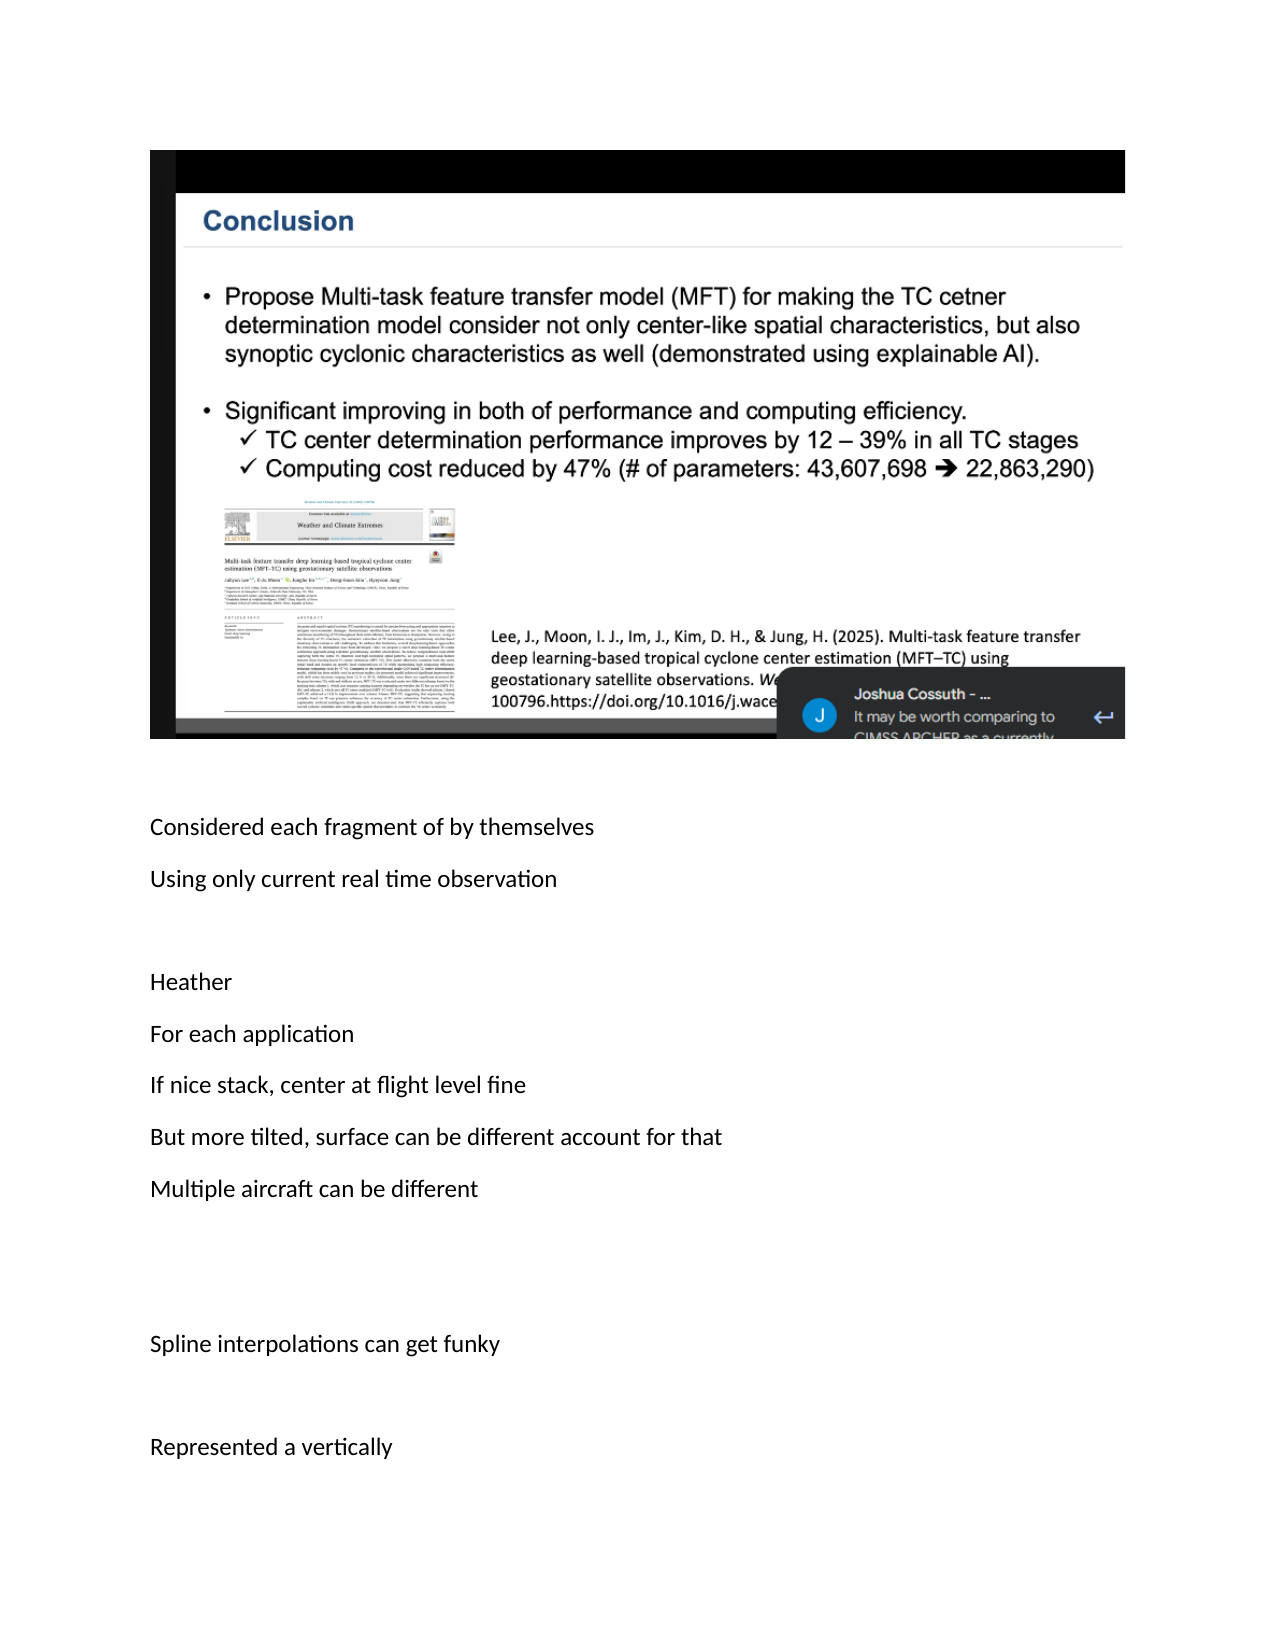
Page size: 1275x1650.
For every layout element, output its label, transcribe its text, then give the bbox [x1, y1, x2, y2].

text If nice stack, center at flight level fine [150, 1069, 1125, 1100]
text Multiple aircraft can be different [150, 1173, 1125, 1203]
text Represented a vertically [150, 1431, 1125, 1462]
picture [150, 150, 1125, 739]
text But more tilted, surface can be different account for that [150, 1121, 1125, 1152]
text Using only current real time observation [150, 863, 1125, 893]
text Heather [150, 966, 1125, 997]
text Spline interpolations can get funky [150, 1328, 1125, 1358]
text For each application [150, 1018, 1125, 1048]
text Considered each fragment of by themselves [150, 811, 1125, 842]
